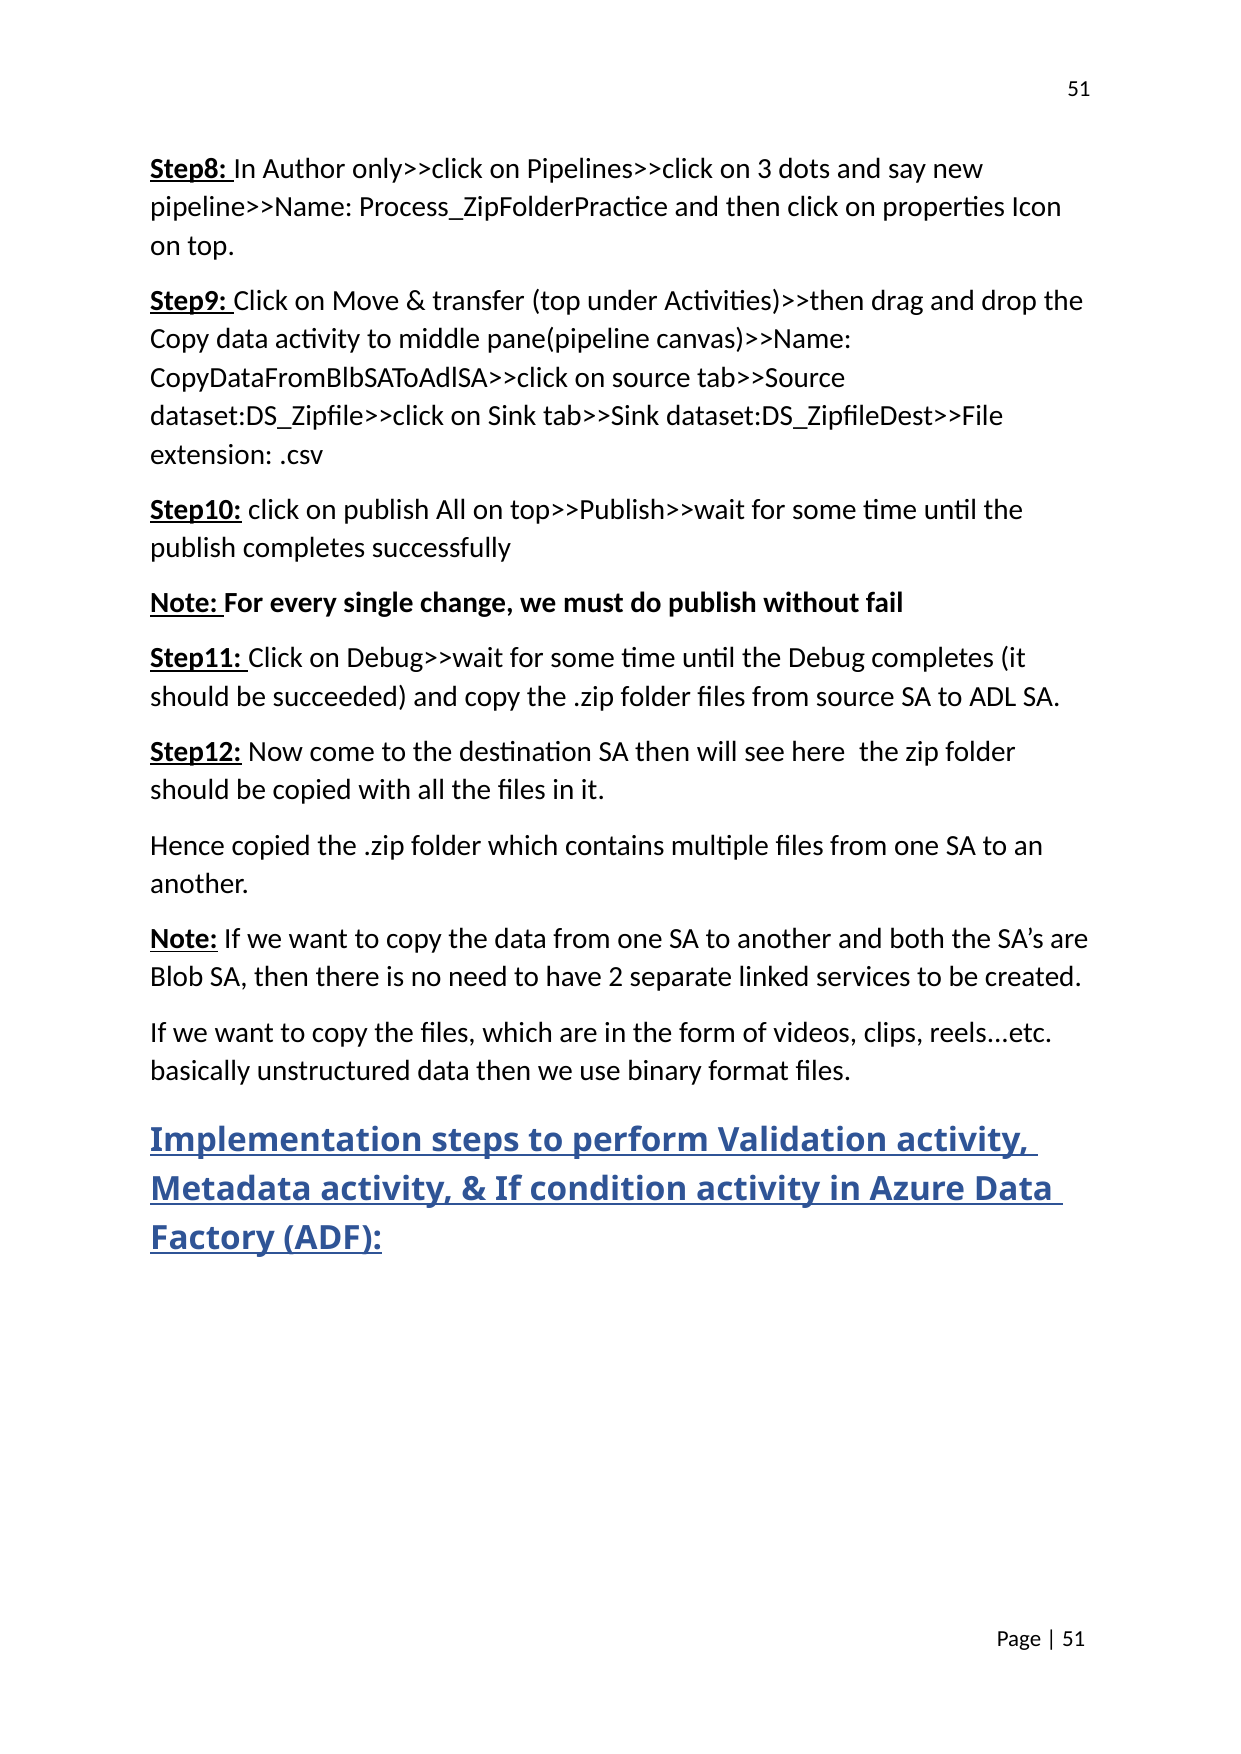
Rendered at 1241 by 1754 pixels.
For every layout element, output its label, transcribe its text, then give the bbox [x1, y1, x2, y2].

text Step8: In Author only>>click on Pipelines>>click on 3 dots and say new pipeline>>Name: Process_ZipFolderPractice and then click on properties Icon on top. [150, 150, 1090, 262]
text Step12: Now come to the destination SA then will see here the zip folder should be copied with all the files in it. [150, 733, 1090, 807]
text Note: For every single change, we must do publish without fail [150, 584, 1090, 620]
text Hence copied the .zip folder which contains multiple files from one SA to an another. [150, 827, 1090, 901]
text If we want to copy the files, which are in the form of videos, clips, reels...etc. basically unstructured data then we use binary format files. [150, 1014, 1090, 1088]
text Step11: Click on Debug>>wait for some time until the Debug completes (it should be succeeded) and copy the .zip folder files from source SA to ADL SA. [150, 639, 1090, 713]
subtitle Implementation steps to perform Validation activity, Metadata activity, & If condition activity in Azure Data Factory (ADF): [150, 1116, 1090, 1259]
text Note: If we want to copy the data from one SA to another and both the SA’s are Blob SA, then there is no need to have 2 separate linked services to be created. [150, 920, 1090, 994]
text Step9: Click on Move & transfer (top under Activities)>>then drag and drop the Copy data activity to middle pane(pipeline canvas)>>Name: CopyDataFromBlbSAToAdlSA>>click on source tab>>Source dataset:DS_Zipfile>>click on Sink tab>>Sink dataset:DS_ZipfileDest>>File extension: .csv [150, 282, 1090, 471]
text Step10: click on publish All on top>>Publish>>wait for some time until the publish completes successfully [150, 491, 1090, 565]
